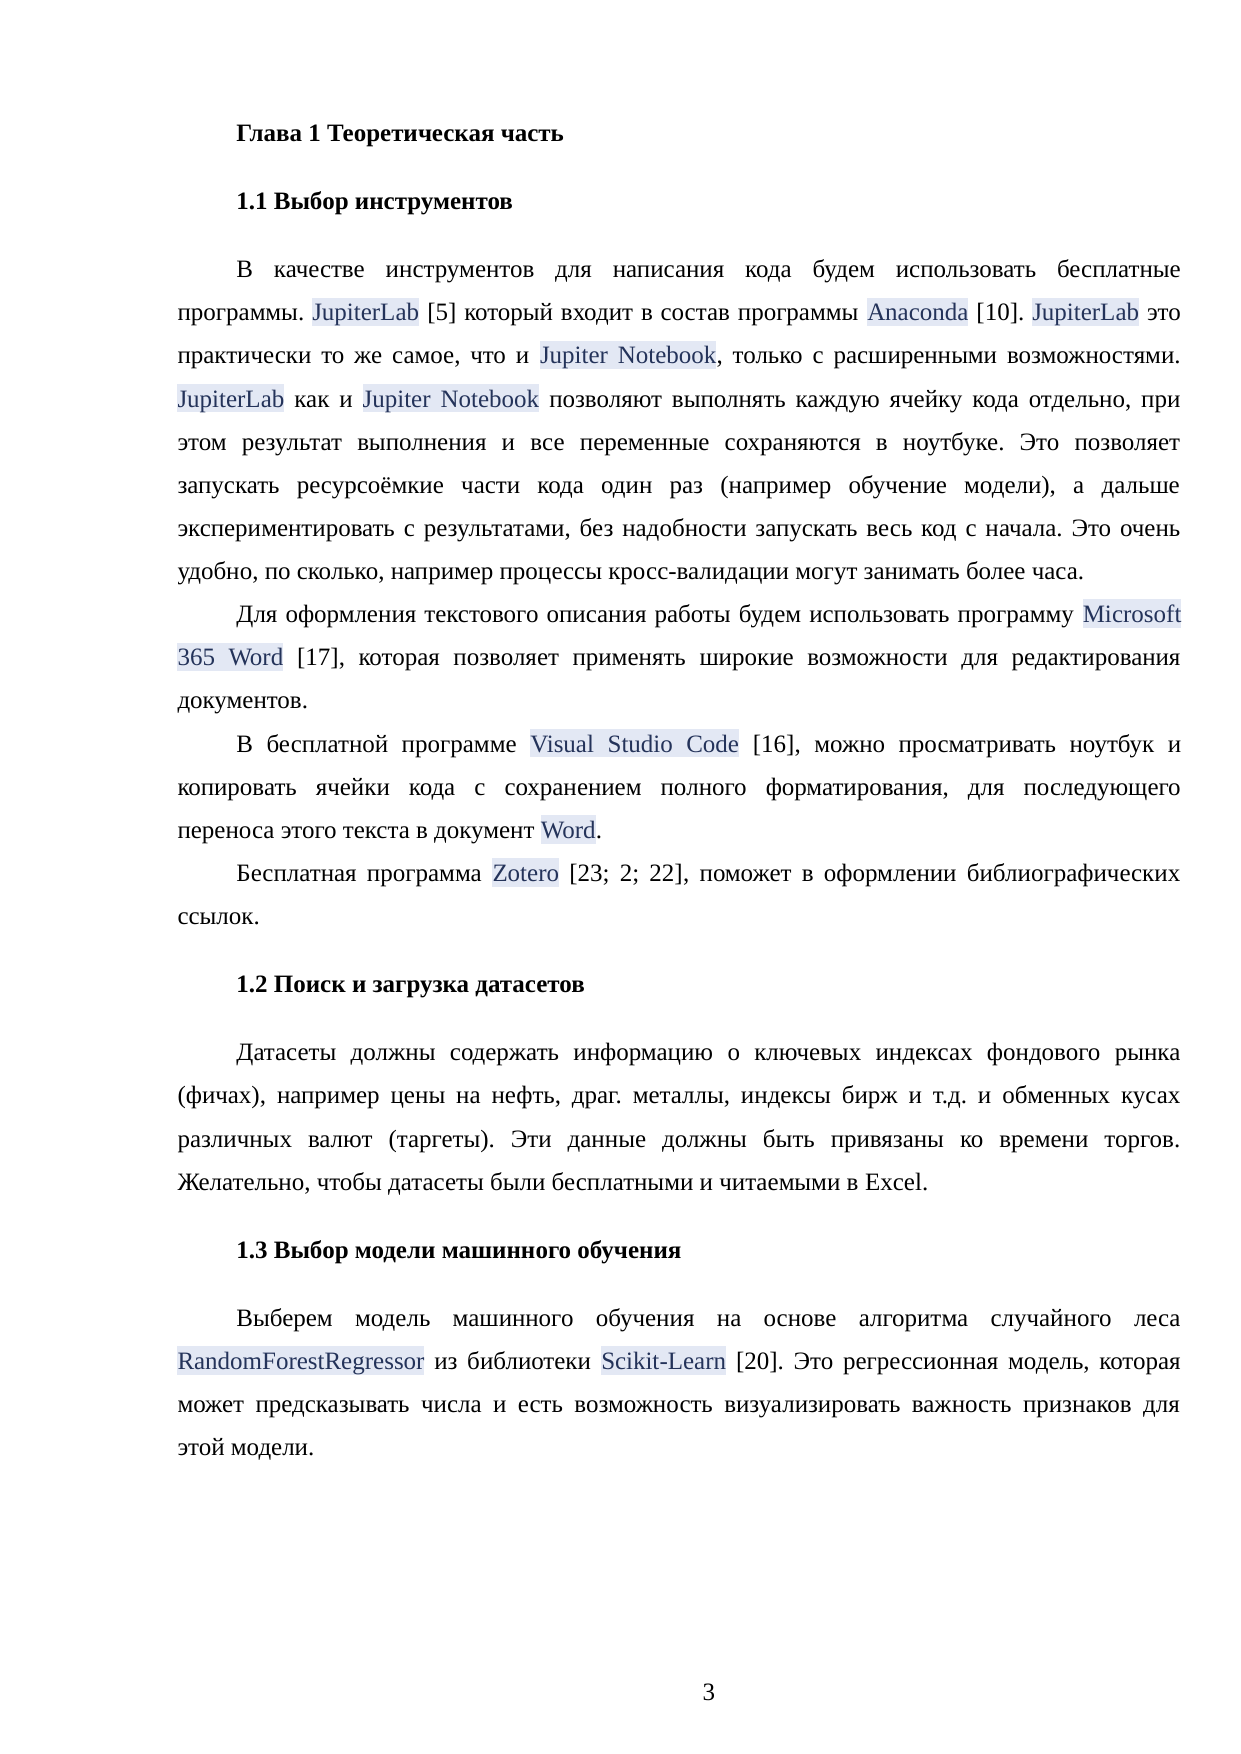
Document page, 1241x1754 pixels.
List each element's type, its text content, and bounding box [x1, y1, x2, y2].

text Бесплатная программа Zotero [23; 2; 22], поможет в оформлении библиографических ссылок. [177, 858, 1181, 930]
text В качестве инструментов для написания кода будем использовать бесплатные программы. JupiterLab [5] который входит в состав программы Anaconda [10]. JupiterLab это практически то же самое, что и Jupiter Notebook, только с расширенными возможностями. JupiterLab как и Jupiter Notebook позволяют выполнять каждую ячейку кода отдельно, при этом результат выполнения и все переменные сохраняются в ноутбуке. Это позволяет запускать ресурсоёмкие части кода один раз (например обучение модели), а дальше экспериментировать с результатами, без надобности запускать весь код с начала. Это очень удобно, по сколько, например процессы кросс-валидации могут занимать более часа. [177, 254, 1181, 585]
text Выбор инструментов [236, 186, 1181, 215]
text Датасеты должны содержать информацию о ключевых индексах фондового рынка (фичах), например цены на нефть, драг. металлы, индексы бирж и т.д. и обменных кусах различных валют (таргеты). Эти данные должны быть привязаны ко времени торгов. Желательно, чтобы датасеты были бесплатными и читаемыми в Excel. [177, 1037, 1181, 1196]
text Выбор модели машинного обучения [236, 1235, 1181, 1264]
text В бесплатной программе Visual Studio Code [16], можно просматривать ноутбук и копировать ячейки кода с сохранением полного форматирования, для последующего переноса этого текста в документ Word. [177, 729, 1181, 844]
text Для оформления текстового описания работы будем использовать программу Microsoft 365 Word [17], которая позволяет применять широкие возможности для редактирования документов. [177, 599, 1181, 714]
text Теоретическая часть [236, 118, 1181, 147]
text Выберем модель машинного обучения на основе алгоритма случайного леса RandomForestRegressor из библиотеки Scikit-Learn [20]. Это регрессионная модель, которая может предсказывать числа и есть возможность визуализировать важность признаков для этой модели. [177, 1303, 1181, 1461]
text Поиск и загрузка датасетов [236, 969, 1181, 998]
